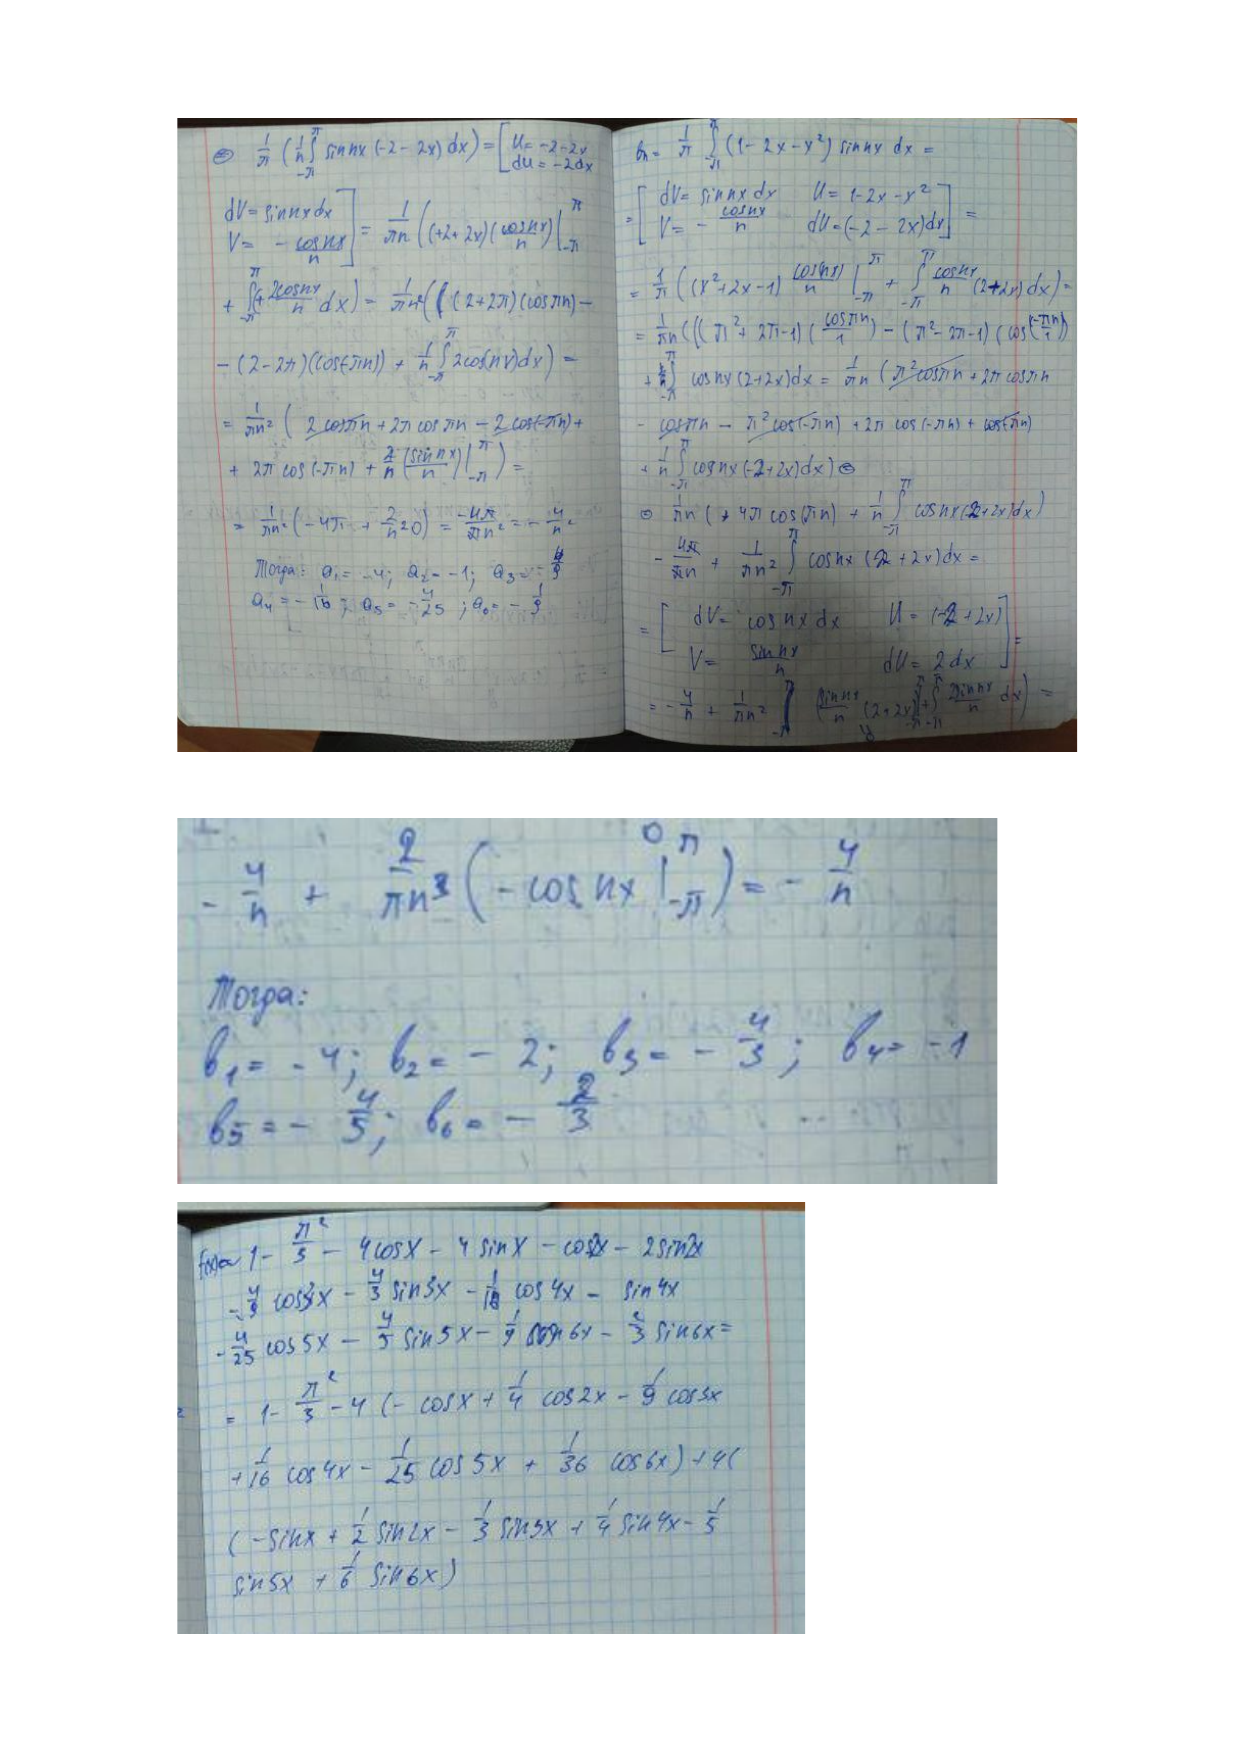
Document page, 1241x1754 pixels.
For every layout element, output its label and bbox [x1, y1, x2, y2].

picture [177, 118, 1078, 752]
picture [177, 1202, 806, 1634]
picture [177, 818, 998, 1184]
